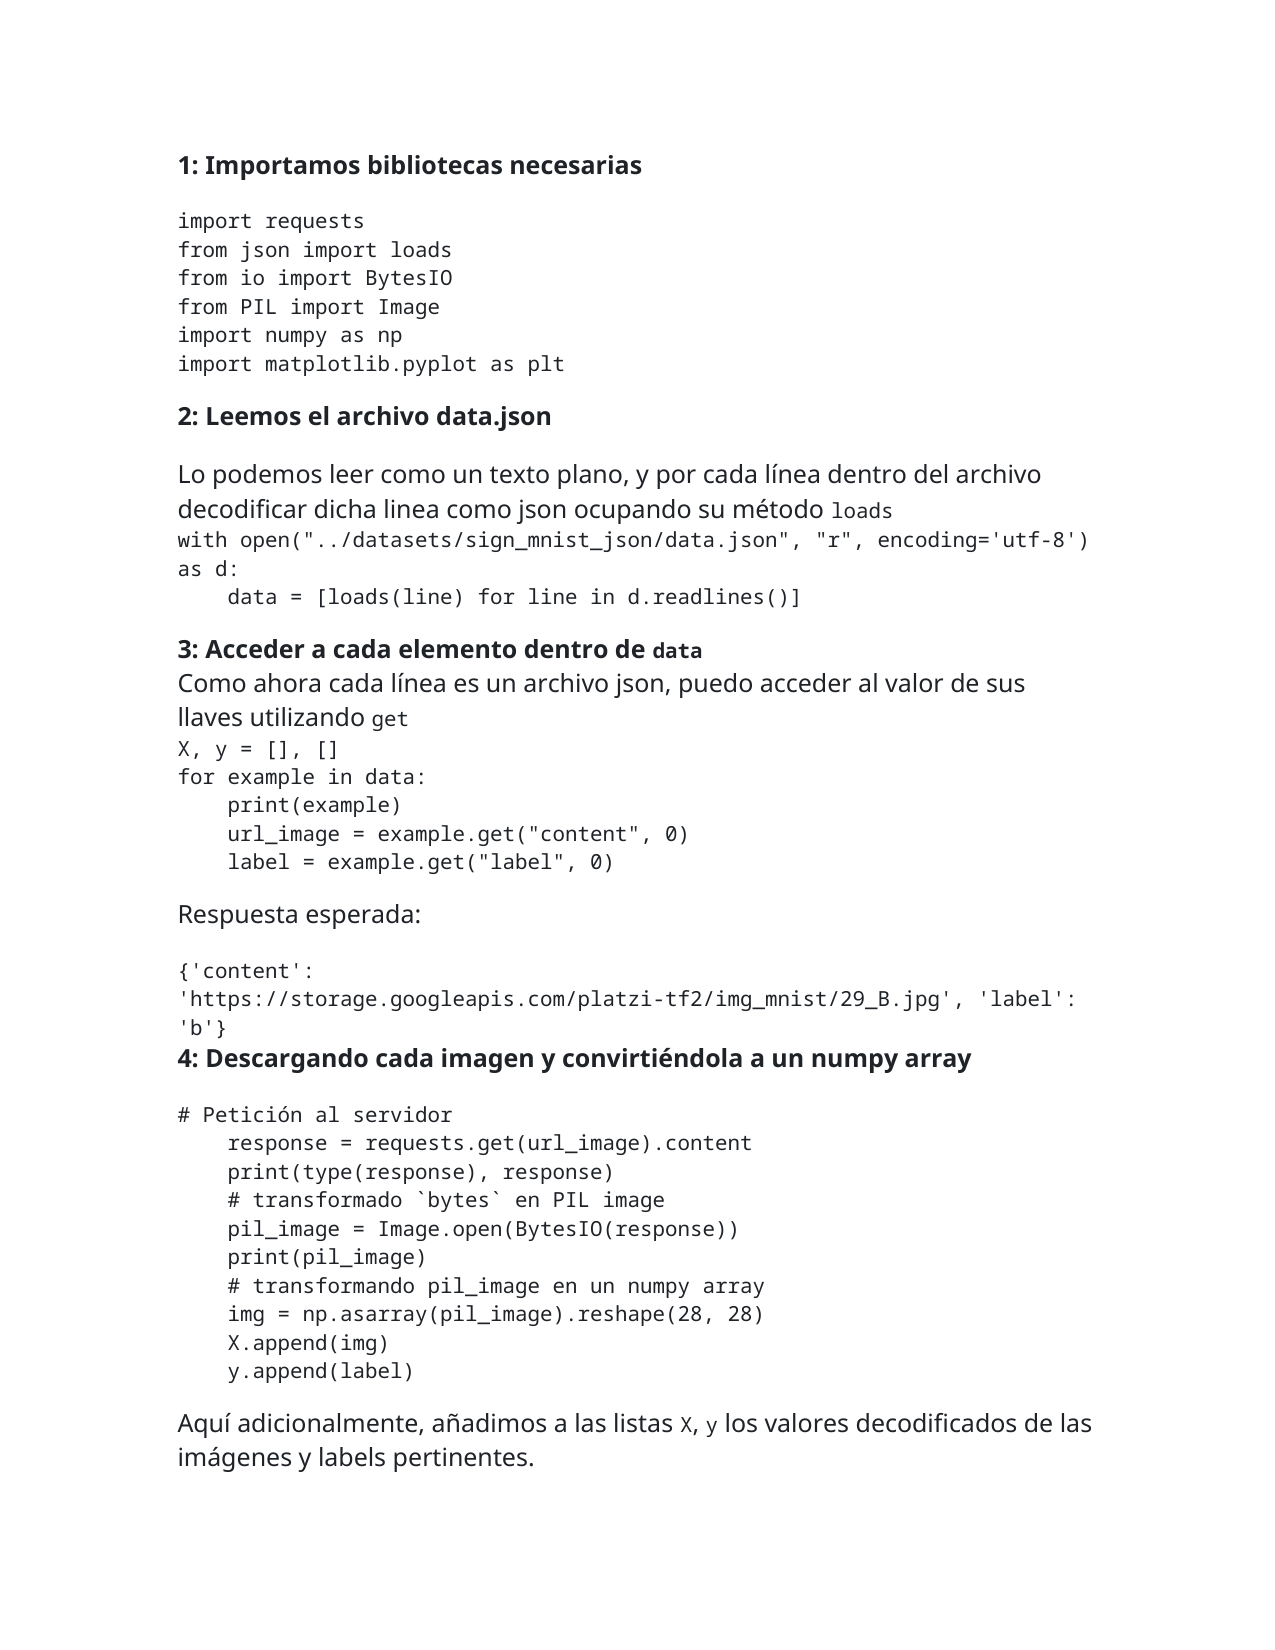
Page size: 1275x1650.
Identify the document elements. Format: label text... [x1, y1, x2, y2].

text X, y = [], [] [177, 734, 1098, 762]
text 1: Importamos bibliotecas necesarias [177, 148, 1098, 182]
text 2: Leemos el archivo data.json [177, 398, 1098, 432]
text label = example.get("label", 0) [177, 847, 1098, 876]
text with open("../datasets/sign_mnist_json/data.json", "r", encoding='utf-8') as d: [177, 525, 1098, 582]
text from json import loads [177, 235, 1098, 263]
text 4: Descargando cada imagen y convirtiéndola a un numpy array [177, 1041, 1098, 1075]
text # Petición al servidor [177, 1100, 1098, 1128]
text Respuesta esperada: [177, 897, 1098, 931]
text print(pil_image) [177, 1242, 1098, 1271]
text import numpy as np [177, 320, 1098, 349]
text import matplotlib.pyplot as plt [177, 349, 1098, 377]
text print(example) [177, 791, 1098, 819]
text data = [loads(line) for line in d.readlines()] [177, 582, 1098, 611]
text pil_image = Image.open(BytesIO(response)) [177, 1214, 1098, 1242]
text Como ahora cada línea es un archivo json, puedo acceder al valor de sus llaves utilizando get [177, 666, 1098, 734]
text Lo podemos leer como un texto plano, y por cada línea dentro del archivo decodificar dicha linea como json ocupando su método loads [177, 457, 1098, 525]
text img = np.asarray(pil_image).reshape(28, 28) [177, 1299, 1098, 1328]
text url_image = example.get("content", 0) [177, 819, 1098, 847]
text from io import BytesIO [177, 263, 1098, 292]
text # transformado `bytes` en PIL image [177, 1185, 1098, 1214]
text y.append(label) [177, 1356, 1098, 1384]
text Aquí adicionalmente, añadimos a las listas X, y los valores decodificados de las imágenes y labels pertinentes. [177, 1405, 1098, 1473]
text response = requests.get(url_image).content [177, 1128, 1098, 1157]
text print(type(response), response) [177, 1157, 1098, 1185]
text # transformando pil_image en un numpy array [177, 1271, 1098, 1299]
text {'content': 'https://storage.googleapis.com/platzi-tf2/img_mnist/29_B.jpg', 'label': 'b'} [177, 956, 1098, 1041]
text X.append(img) [177, 1328, 1098, 1356]
text import requests [177, 207, 1098, 235]
text 3: Acceder a cada elemento dentro de data [177, 631, 1098, 666]
text for example in data: [177, 762, 1098, 791]
text from PIL import Image [177, 292, 1098, 320]
